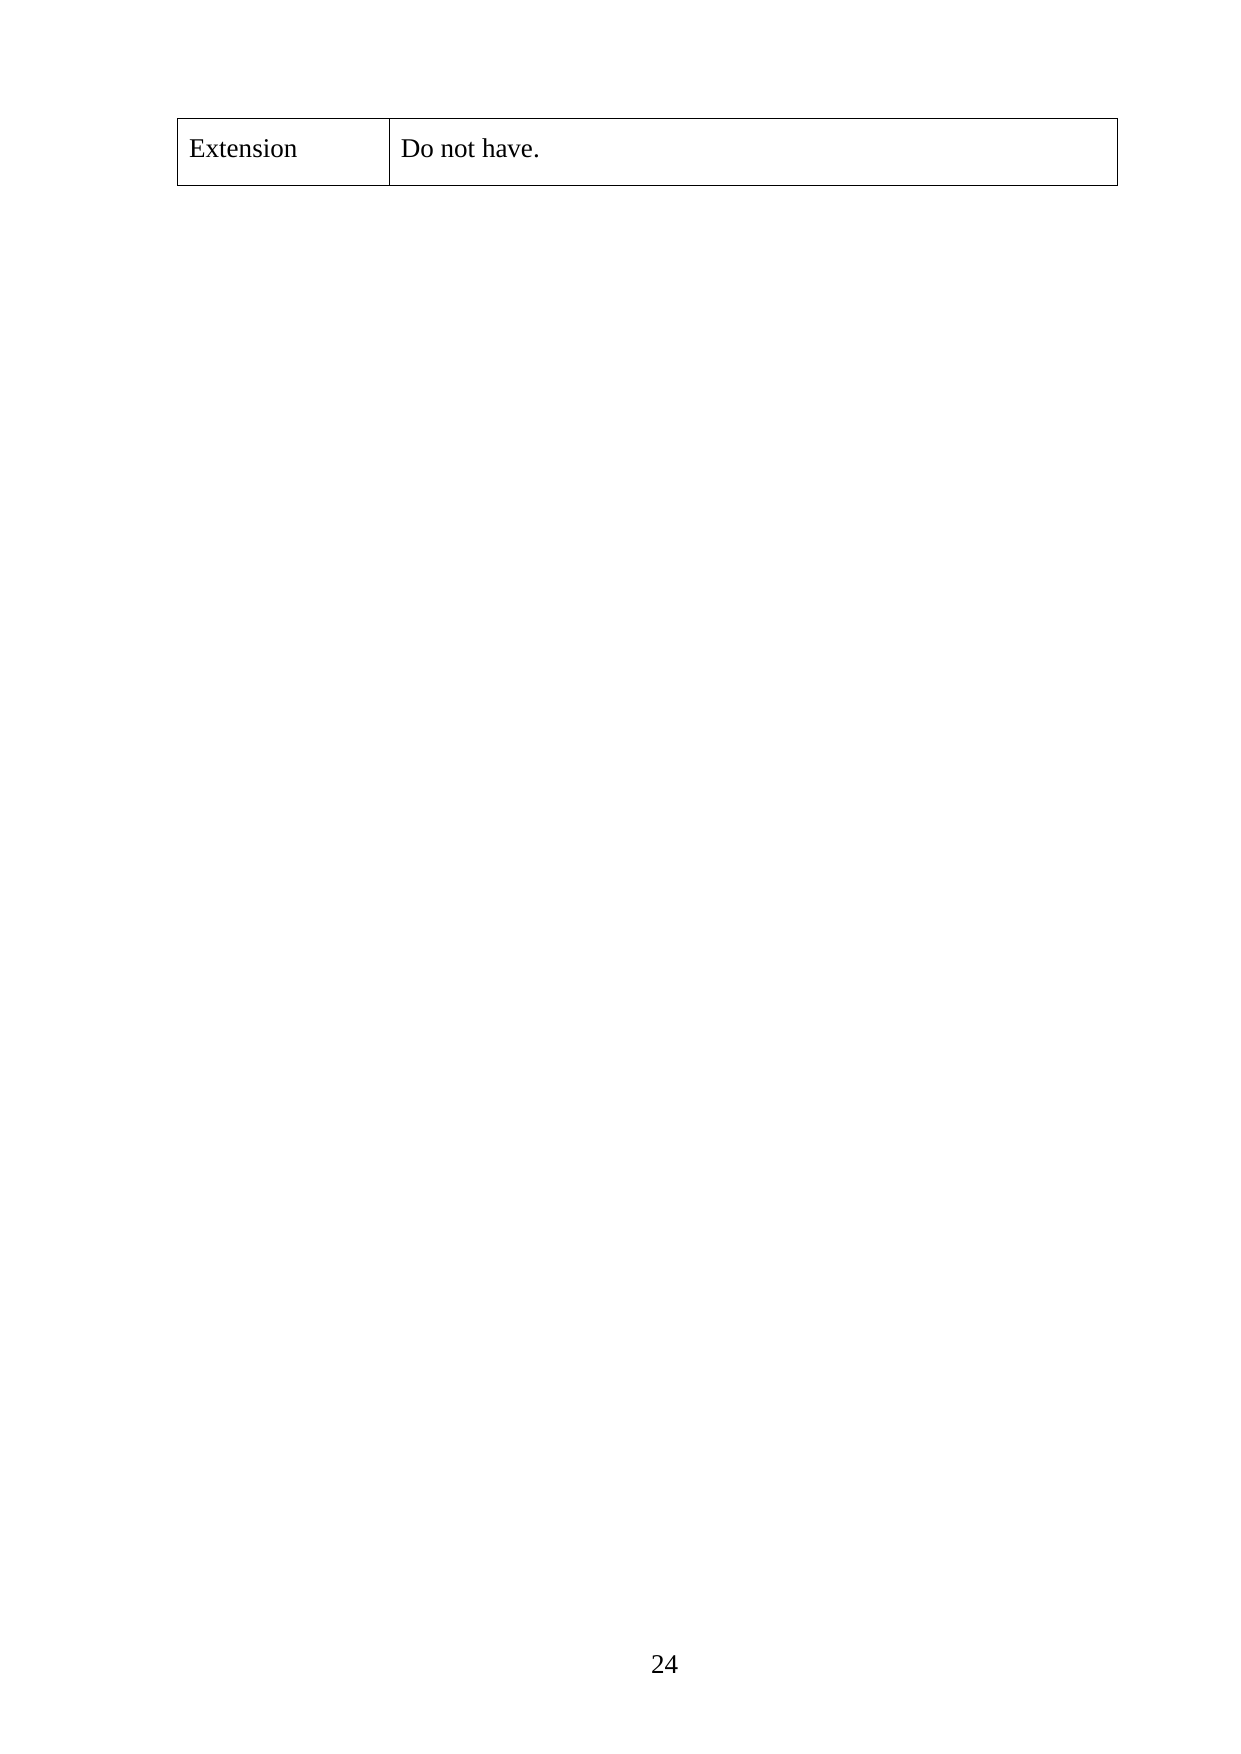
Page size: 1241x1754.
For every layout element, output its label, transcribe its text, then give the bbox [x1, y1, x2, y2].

table_cell Do not have. [390, 119, 1117, 184]
table_cell Extension [178, 119, 389, 184]
